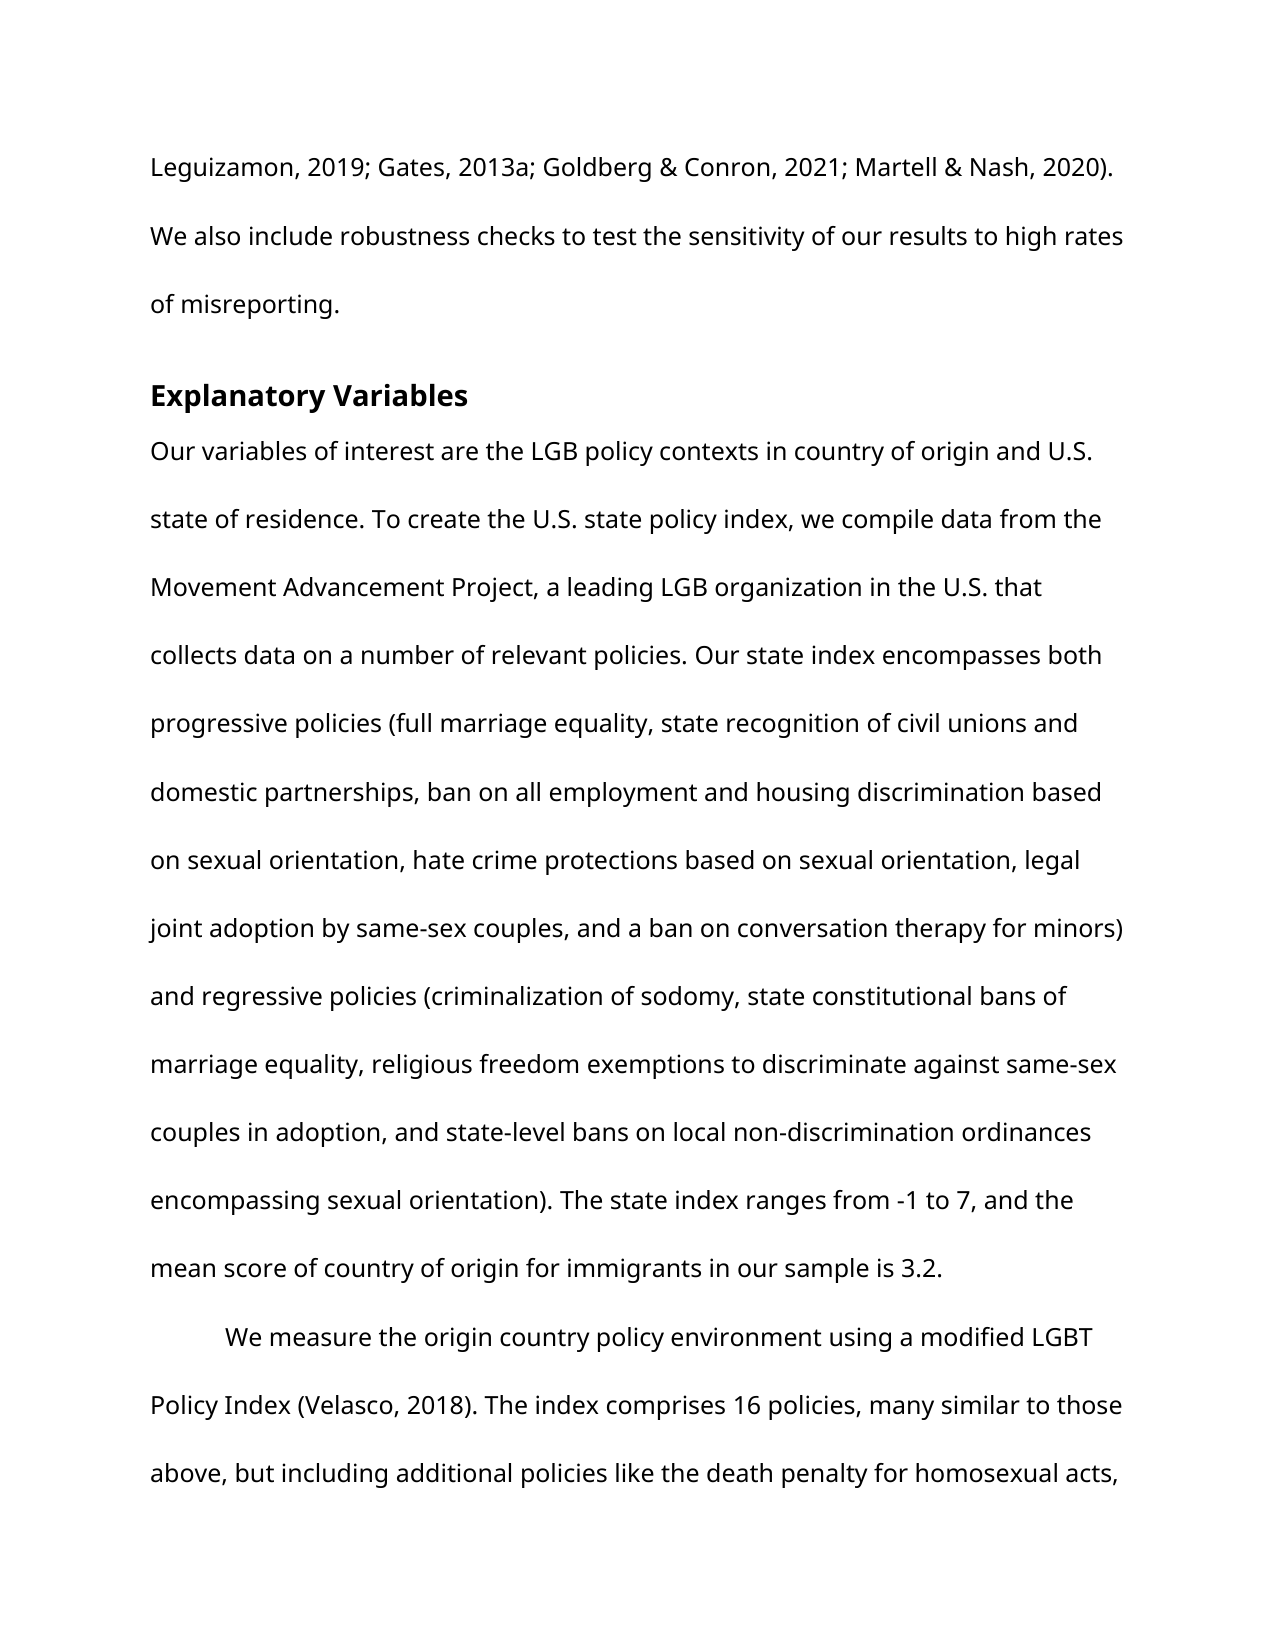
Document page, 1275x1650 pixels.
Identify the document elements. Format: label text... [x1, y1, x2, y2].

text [150, 1319, 1125, 1489]
text Our variables of interest are the LGB policy contexts in country of origin and U.S. state of residence. To create the U.S. state policy index, we compile data from the Movement Advancement Project, a leading LGB organization in the U.S. that collects data on a number of relevant policies. Our state index encompasses both progressive policies (full marriage equality, state recognition of civil unions and domestic partnerships, ban on all employment and housing discrimination based on sexual orientation, hate crime protections based on sexual orientation, legal joint adoption by same-sex couples, and a ban on conversation therapy for minors) and regressive policies (criminalization of sodomy, state constitutional bans of marriage equality, religious freedom exemptions to discriminate against same-sex couples in adoption, and state-level bans on local non-discrimination ordinances encompassing sexual orientation). The state index ranges from -1 to 7, and the mean score of country of origin for immigrants in our sample is 3.2. [150, 434, 1125, 1285]
subtitle Explanatory Variables [150, 375, 1125, 415]
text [150, 150, 1125, 320]
